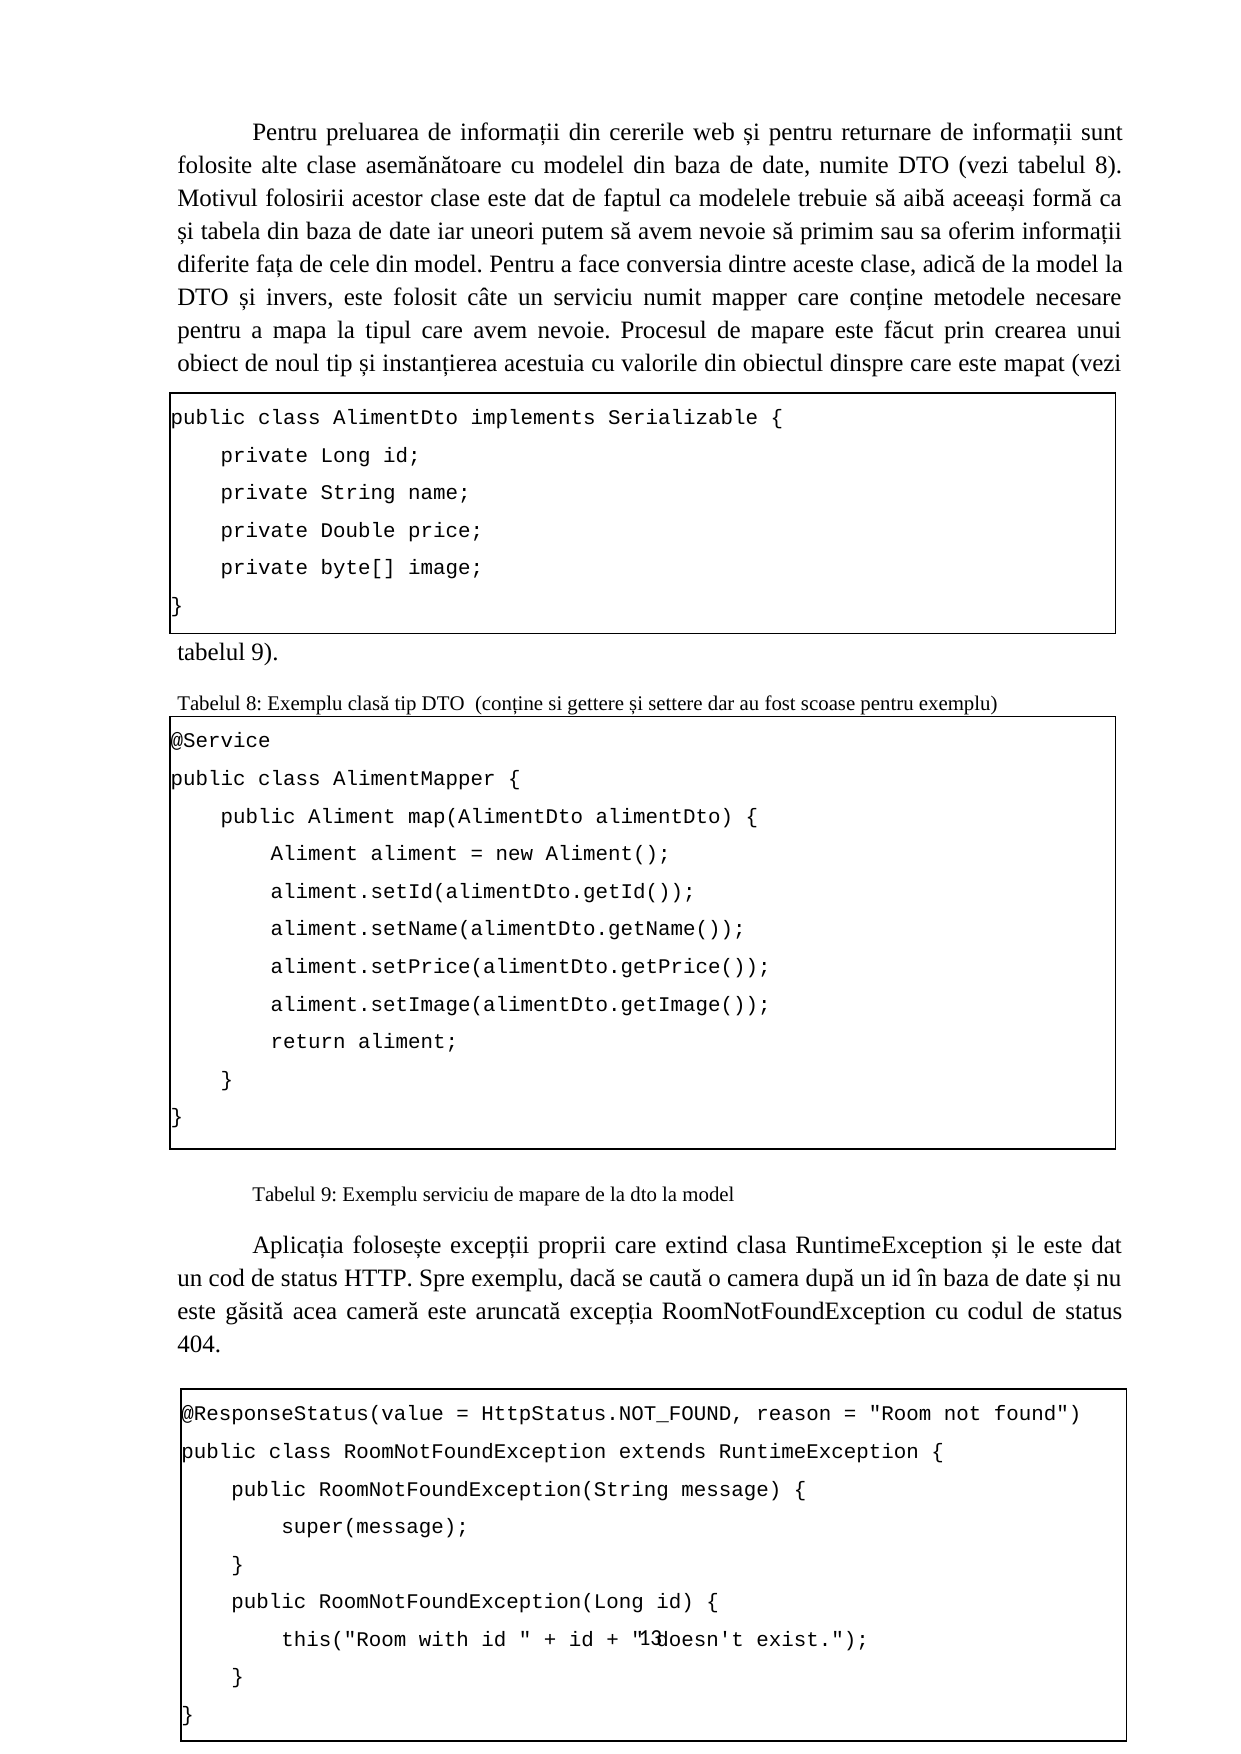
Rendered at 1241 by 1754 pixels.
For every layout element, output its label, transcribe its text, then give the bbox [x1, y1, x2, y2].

text Tabelul 9: Exemplu serviciu de mapare de la dto la model [177, 739, 1123, 1206]
text Aplicația folosește excepții proprii care extind clasa RuntimeException și le este dat un cod de status HTTP. Spre exemplu, dacă se caută o camera după un id în baza de date și nu este găsită acea cameră este aruncată excepția RoomNotFoundException cu codul de status 404. [177, 1230, 1123, 1358]
text Tabelul 8: Exemplu clasă tip DTO (conține si gettere și settere dar au fost scoase pentru exemplu) [177, 691, 1123, 715]
text Pentru preluarea de informații din cererile web și pentru returnare de informații sunt folosite alte clase asemănătoare cu modelel din baza de date, numite DTO (vezi tabelul 8). Motivul folosirii acestor clase este dat de faptul ca modelele trebuie să aibă aceeași formă ca și tabela din baza de date iar uneori putem să avem nevoie să primim sau sa oferim informații diferite fața de cele din model. Pentru a face conversia dintre aceste clase, adică de la model la DTO și invers, este folosit câte un serviciu numit mapper care conține metodele necesare pentru a mapa la tipul care avem nevoie. Procesul de mapare este făcut prin crearea unui obiect de noul tip și instanțierea acestuia cu valorile din obiectul dinspre care este mapat (vezi tabelul 9). [177, 117, 1123, 666]
